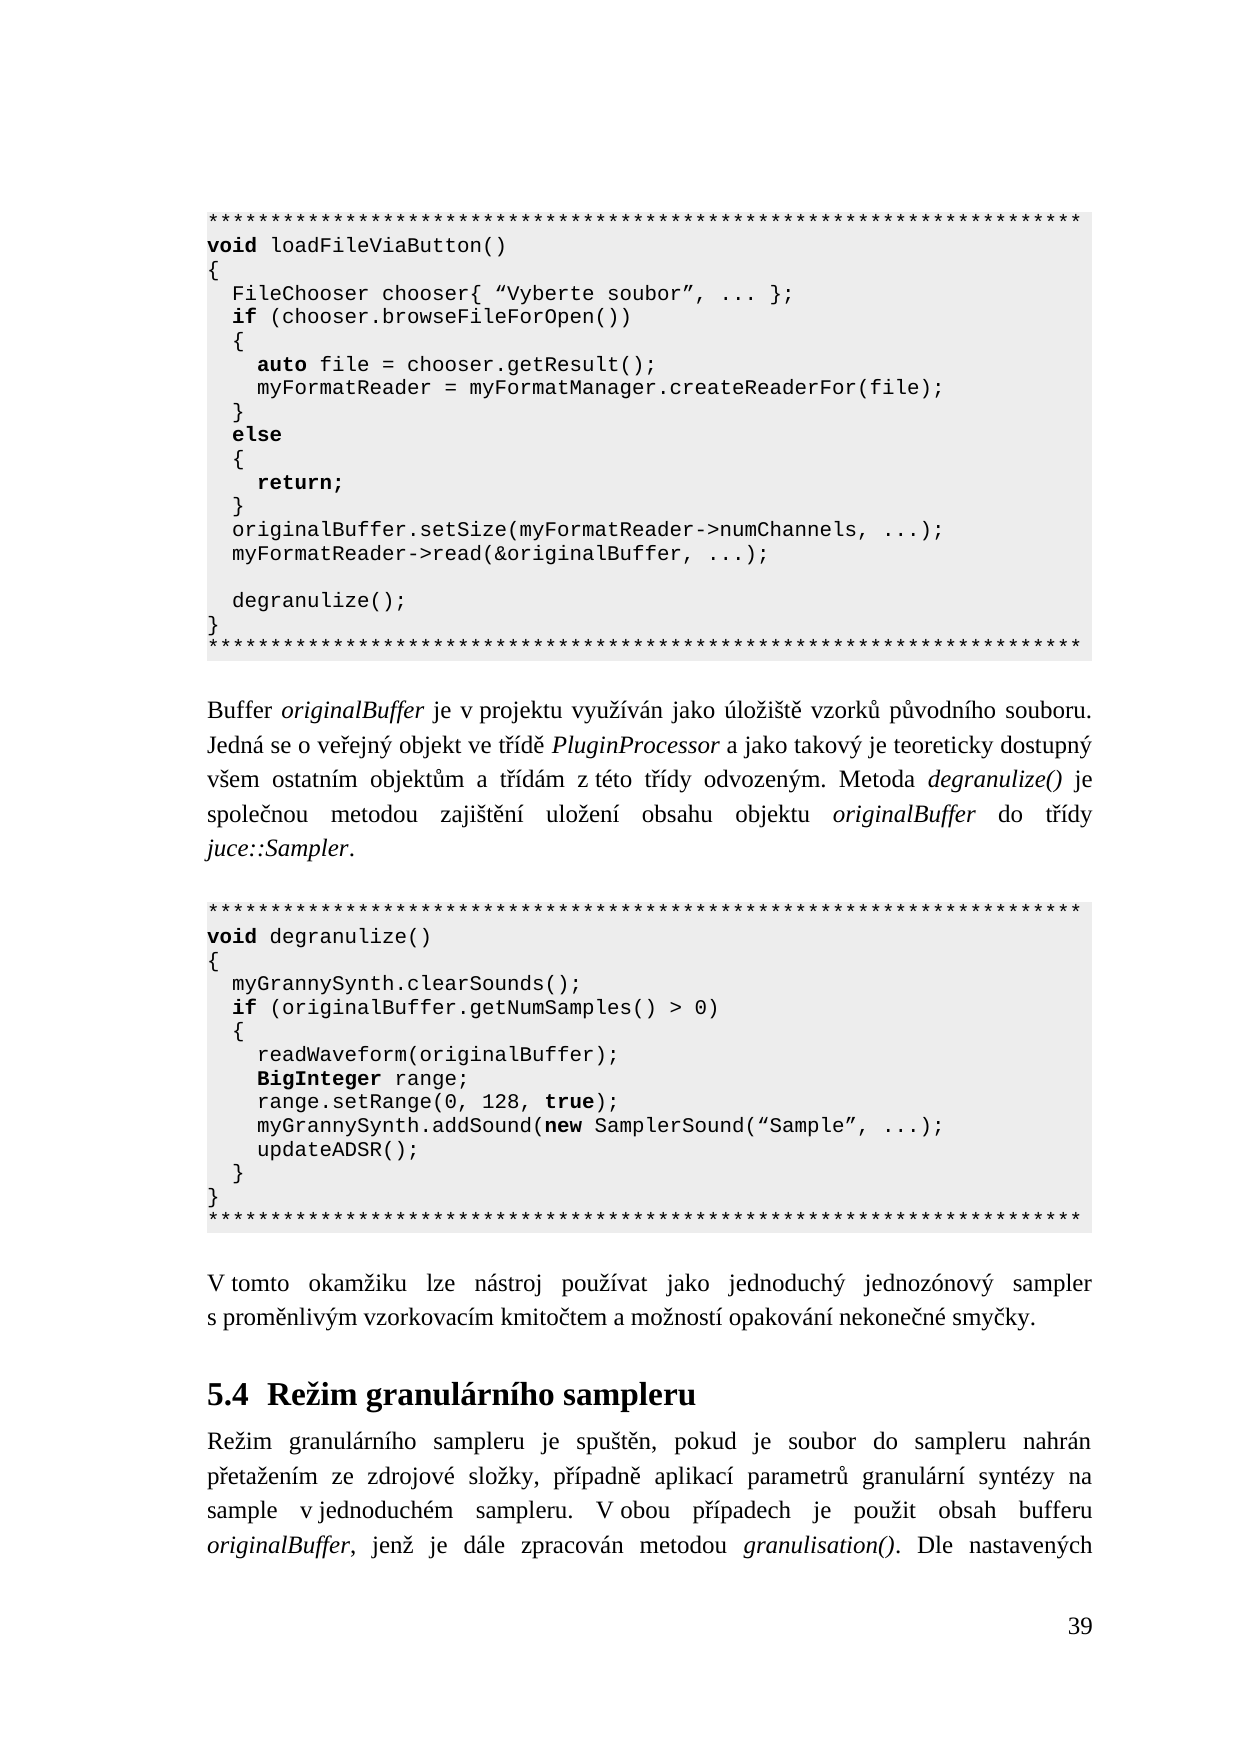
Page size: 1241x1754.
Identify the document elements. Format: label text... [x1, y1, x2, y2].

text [207, 1426, 1092, 1559]
text BigInteger range; [207, 1068, 1092, 1091]
text else [207, 424, 1092, 448]
text if (chooser.browseFileForOpen()) [207, 306, 1092, 330]
text return; [207, 472, 1092, 495]
text } [207, 1162, 1092, 1186]
text { [207, 259, 1092, 283]
text if (originalBuffer.getNumSamples() > 0) [207, 997, 1092, 1021]
text readWaveform(originalBuffer); [207, 1044, 1092, 1068]
text range.setRange(0, 128, true); [207, 1091, 1092, 1115]
text auto file = chooser.getResult(); [207, 353, 1092, 377]
text ********************************************************************** [207, 212, 1092, 235]
text } [207, 614, 1092, 637]
text } [207, 401, 1092, 424]
text { [207, 1021, 1092, 1044]
text { [207, 949, 1092, 973]
text Buffer originalBuffer je v projektu využíván jako úložiště vzorků původního souboru. Jedná se o veřejný objekt ve třídě PluginProcessor a jako takový je teoreticky dostupný všem ostatním objektům a třídám z této třídy odvozeným. Metoda degranulize() je společnou metodou zajištění uložení obsahu objektu originalBuffer do třídy juce::Sampler. [207, 695, 1092, 862]
text originalBuffer.setSize(myFormatReader->numChannels, ...); [207, 519, 1092, 543]
text void loadFileViaButton() [207, 235, 1092, 259]
text myFormatReader->read(&originalBuffer, ...); [207, 543, 1092, 566]
text } [207, 1186, 1092, 1210]
text void degranulize() [207, 926, 1092, 949]
text updateADSR(); [207, 1139, 1092, 1162]
text ********************************************************************** [207, 1210, 1092, 1233]
text myGrannySynth.clearSounds(); [207, 973, 1092, 997]
text } [207, 495, 1092, 519]
subtitle Režim granulárního sampleru [207, 1374, 1092, 1413]
text { [207, 448, 1092, 472]
text myFormatReader = myFormatManager.createReaderFor(file); [207, 377, 1092, 401]
text ********************************************************************** [207, 902, 1092, 926]
text { [207, 330, 1092, 353]
text FileChooser chooser{ “Vyberte soubor”, ... }; [207, 283, 1092, 306]
text degranulize(); [207, 590, 1092, 614]
text myGrannySynth.addSound(new SamplerSound(“Sample”, ...); [207, 1115, 1092, 1139]
text ********************************************************************** [207, 637, 1092, 661]
text V tomto okamžiku lze nástroj používat jako jednoduchý jednozónový sampler s proměnlivým vzorkovacím kmitočtem a možností opakování nekonečné smyčky. [207, 1268, 1092, 1331]
